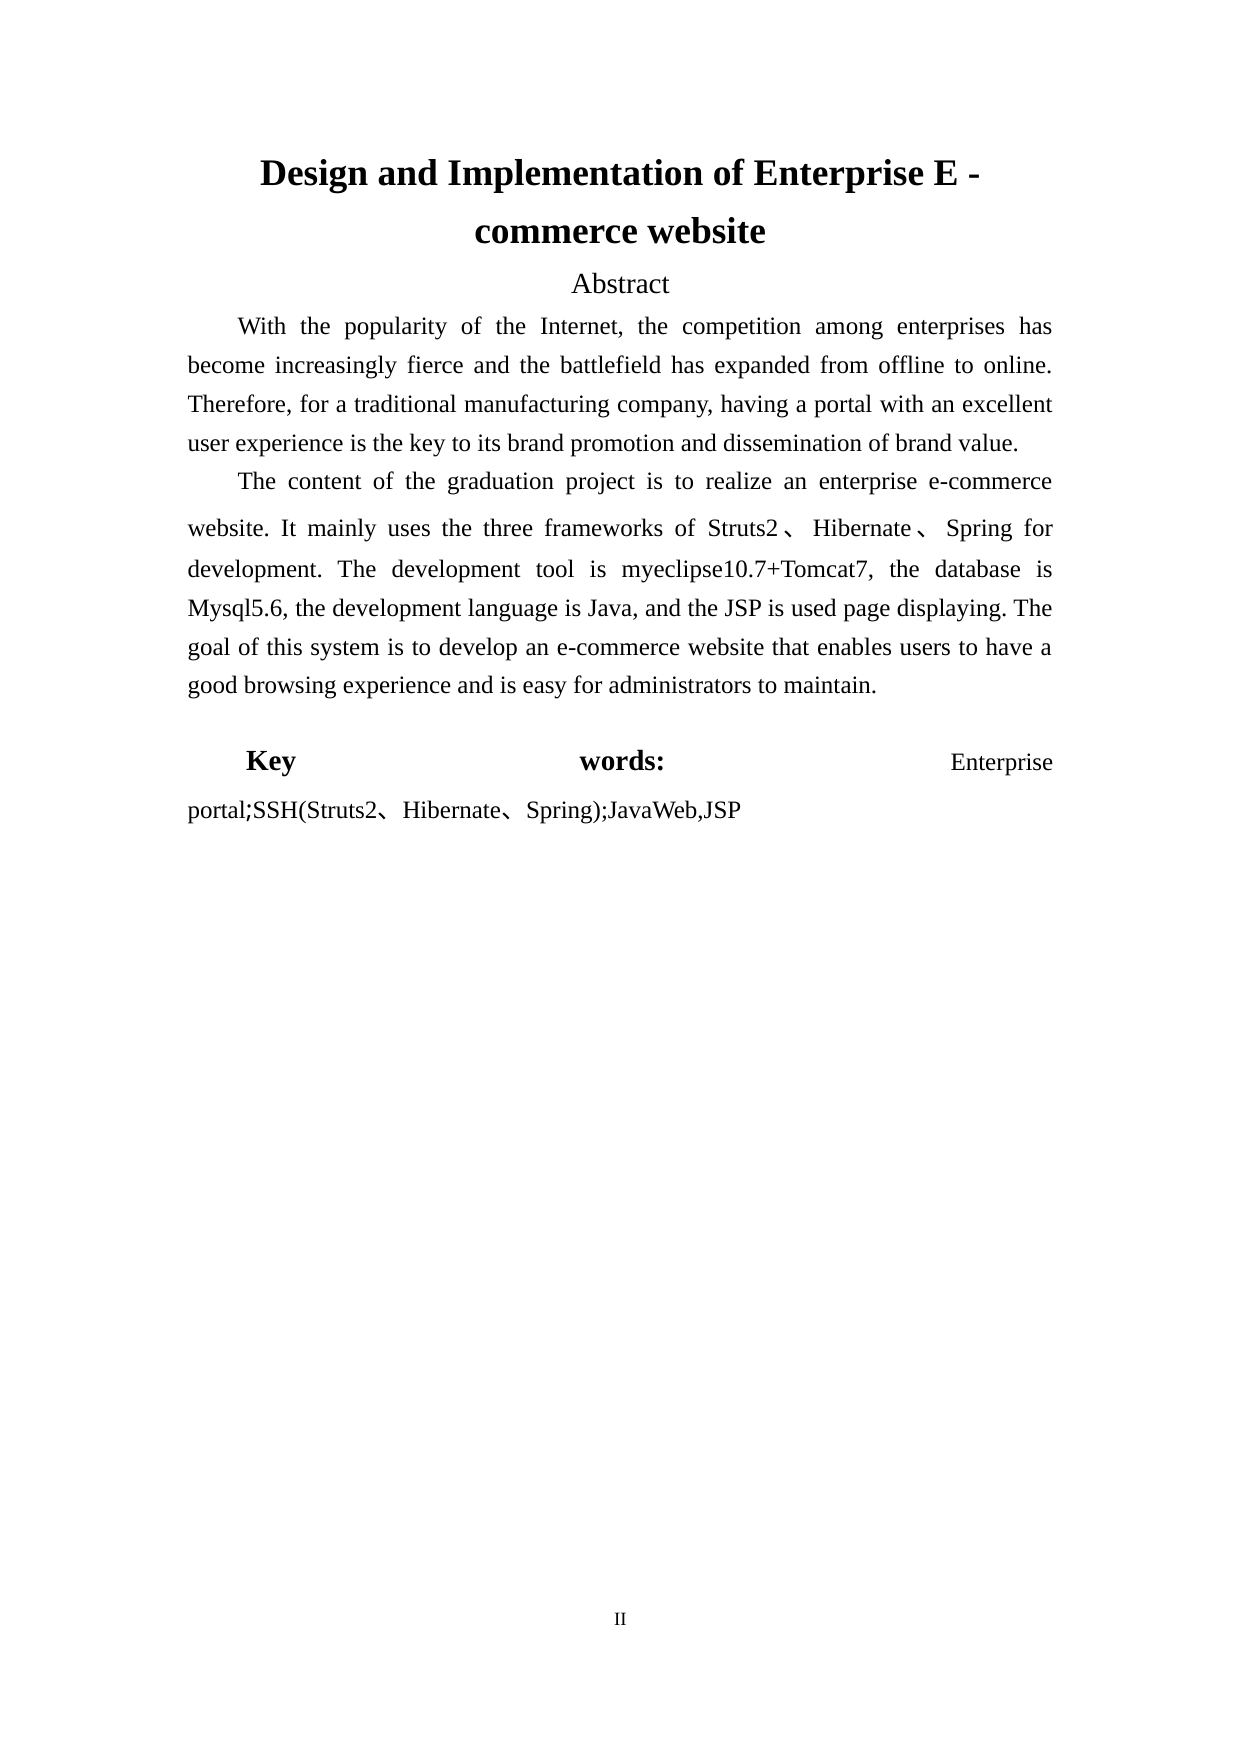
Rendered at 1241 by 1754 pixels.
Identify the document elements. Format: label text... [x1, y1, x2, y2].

text Design and Implementation of Enterprise E - commerce website [187, 150, 1053, 251]
text Key words: Enterprise portal;SSH(Struts2、Hibernate、Spring);JavaWeb,JSP [187, 743, 1053, 825]
text The content of the graduation project is to realize an enterprise e-commerce website. It mainly uses the three frameworks of Struts2、Hibernate、Spring for development. The development tool is myeclipse10.7+Tomcat7, the database is Mysql5.6, the development language is Java, and the JSP is used page displaying. The goal of this system is to develop an e-commerce website that enables users to have a good browsing experience and is easy for administrators to maintain. [187, 466, 1053, 699]
subtitle Abstract [187, 266, 1053, 300]
text With the popularity of the Internet, the competition among enterprises has become increasingly fierce and the battlefield has expanded from offline to online. Therefore, for a traditional manufacturing company, having a portal with an excellent user experience is the key to its brand promotion and dissemination of brand value. [187, 311, 1053, 456]
